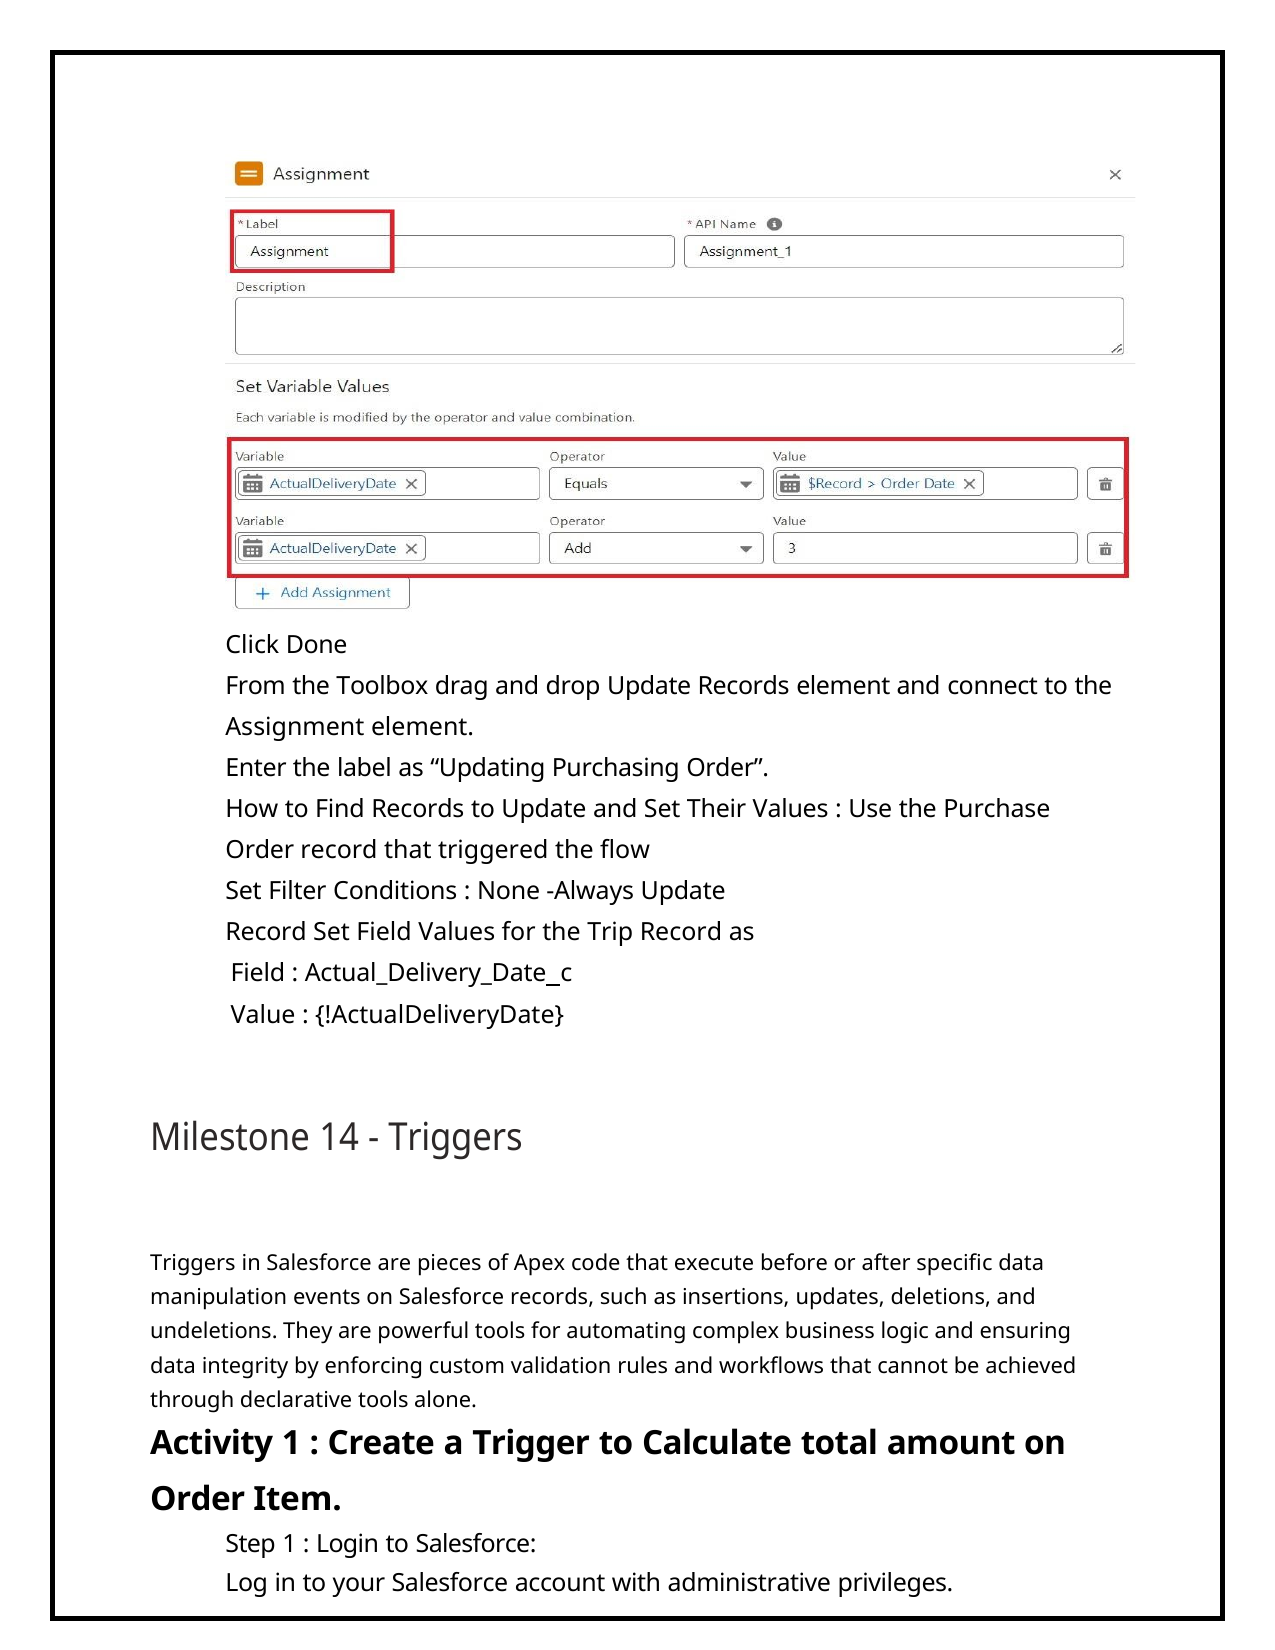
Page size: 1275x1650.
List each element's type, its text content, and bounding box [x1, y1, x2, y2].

text How to Find Records to Update and Set Their Values : Use the Purchase Order record that triggered the flow [225, 790, 1120, 866]
subtitle Activity 1 : Create a Trigger to Calculate total amount on Order Item. [150, 1419, 1120, 1520]
text Triggers in Salesforce are pieces of Apex code that execute before or after specific data manipulation events on Salesforce records, such as insertions, updates, deletions, and undeletions. They are powerful tools for automating complex business logic and ensuring data integrity by enforcing custom validation rules and workflows that cannot be achieved through declarative tools alone. [150, 1247, 1120, 1414]
text Log in to your Salesforce account with administrative privileges. [225, 1564, 1200, 1598]
text Field : Actual_Delivery_Date c Value : {!ActualDeliveryDate} [230, 955, 581, 1031]
text Enter the label as “Updating Purchasing Order”. [225, 750, 1200, 784]
text From the Toolbox drag and drop Update Records element and connect to the Assignment element. [225, 668, 1120, 743]
text Click Done [225, 627, 1200, 661]
picture [225, 150, 1136, 612]
text Step 1 : Login to Salesforce: [225, 1529, 1200, 1558]
subtitle Milestone 14 - Triggers [150, 1109, 1200, 1161]
text Set Filter Conditions : None -Always Update Record Set Field Values for the Trip Record as [225, 873, 808, 948]
